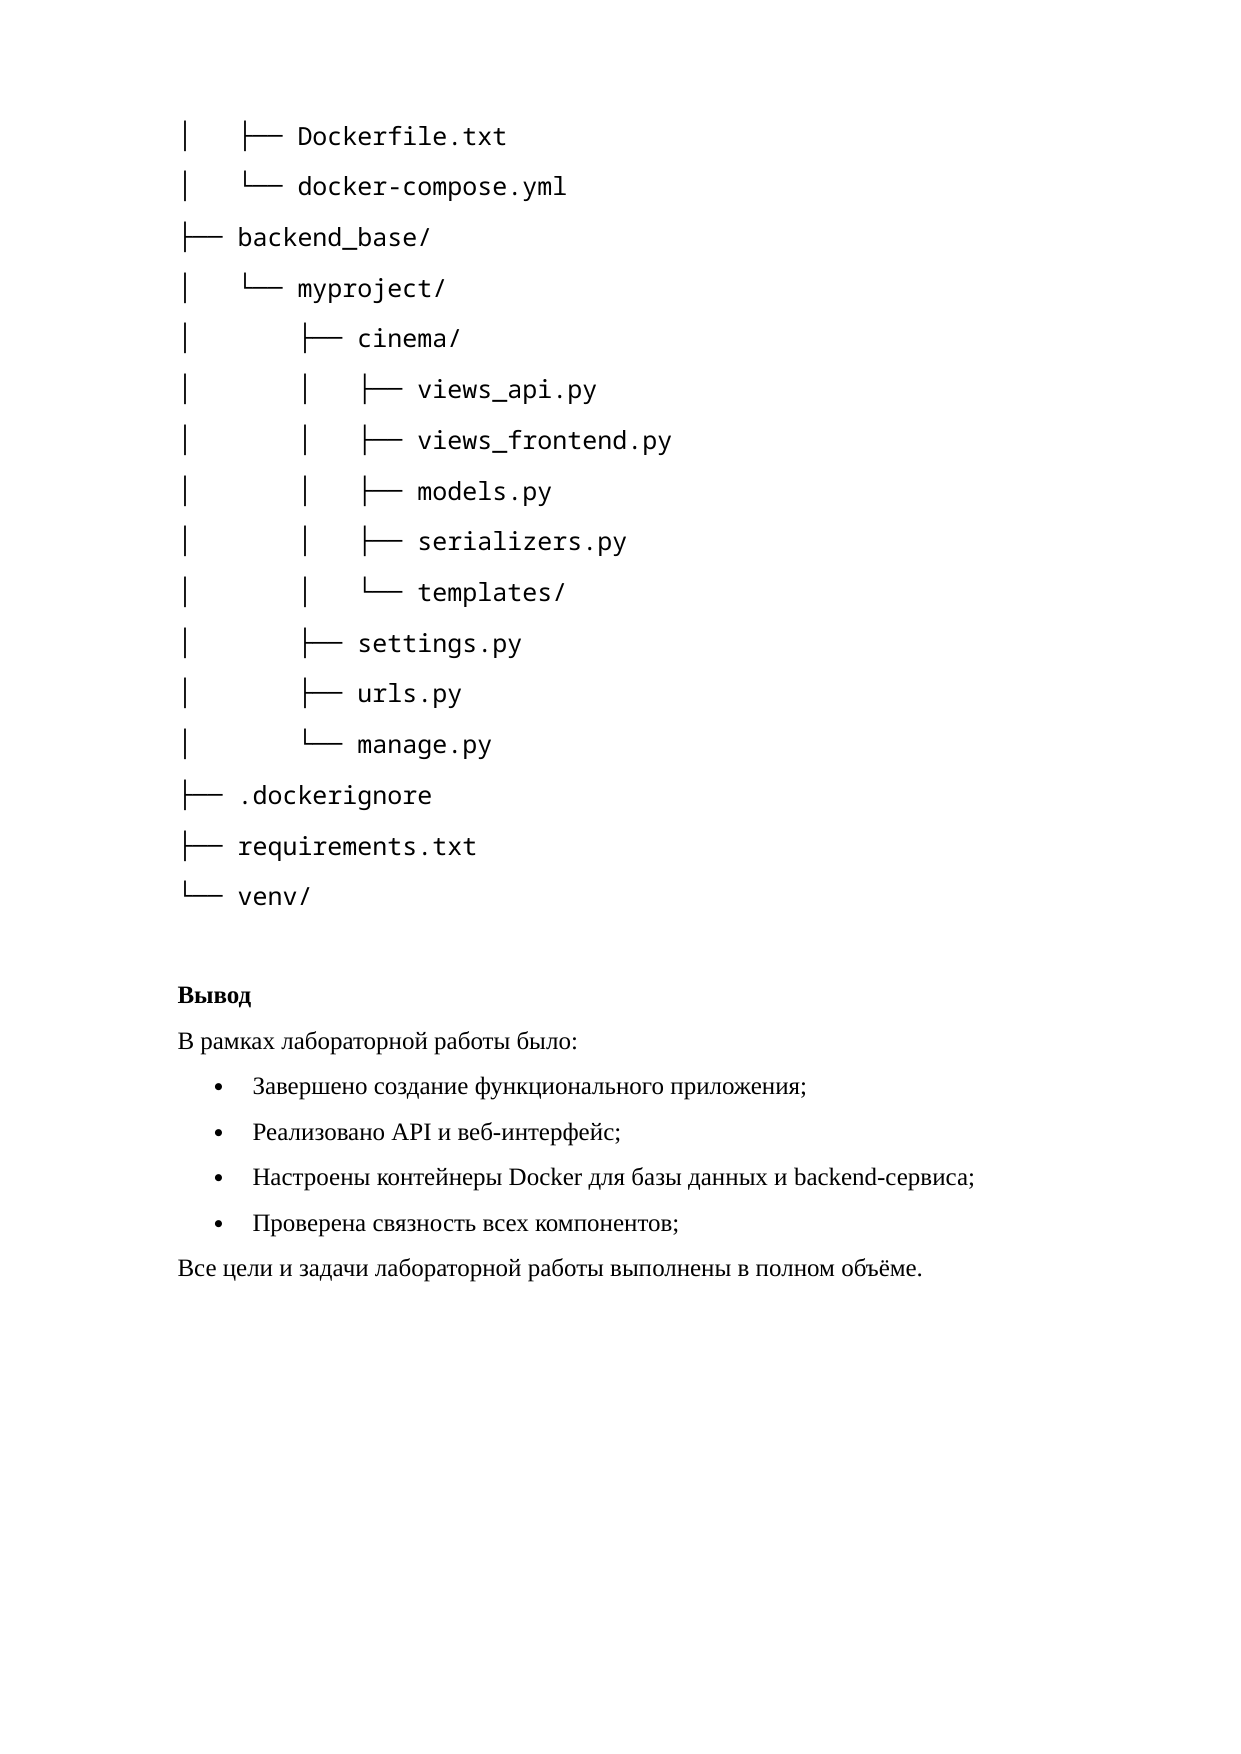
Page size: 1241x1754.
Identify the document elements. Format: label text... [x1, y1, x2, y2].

text │ ├── cinema/ [177, 321, 1152, 355]
text ├── requirements.txt [177, 828, 1152, 862]
text │ ├── settings.py [177, 625, 1152, 659]
text │ │ ├── serializers.py [177, 524, 1152, 558]
text │ ├── urls.py [177, 676, 1152, 710]
text │ │ ├── views_frontend.py [177, 422, 1152, 457]
list Реализовано API и веб-интерфейс; [215, 1117, 1152, 1146]
text └── venv/ [177, 879, 1152, 913]
text Вывод [177, 981, 1152, 1009]
text В рамках лабораторной работы было: [177, 1026, 1152, 1055]
text ├── .dockerignore [177, 778, 1152, 812]
text │ │ ├── views_api.py [177, 372, 1152, 406]
text │ │ ├── models.py [177, 473, 1152, 507]
text │ └── myproject/ [177, 270, 1152, 304]
text Все цели и задачи лабораторной работы выполнены в полном объёме. [177, 1253, 1152, 1282]
text │ ├── Dockerfile.txt [177, 118, 1152, 152]
list Проверена связность всех компонентов; [215, 1208, 1152, 1236]
text ├── backend_base/ [177, 219, 1152, 254]
text │ └── docker-compose.yml [177, 169, 1152, 203]
text │ └── manage.py [177, 727, 1152, 761]
list Завершено создание функционального приложения; [215, 1071, 1152, 1100]
list Настроены контейнеры Docker для базы данных и backend-сервиса; [215, 1162, 1152, 1191]
text │ │ └── templates/ [177, 575, 1152, 609]
